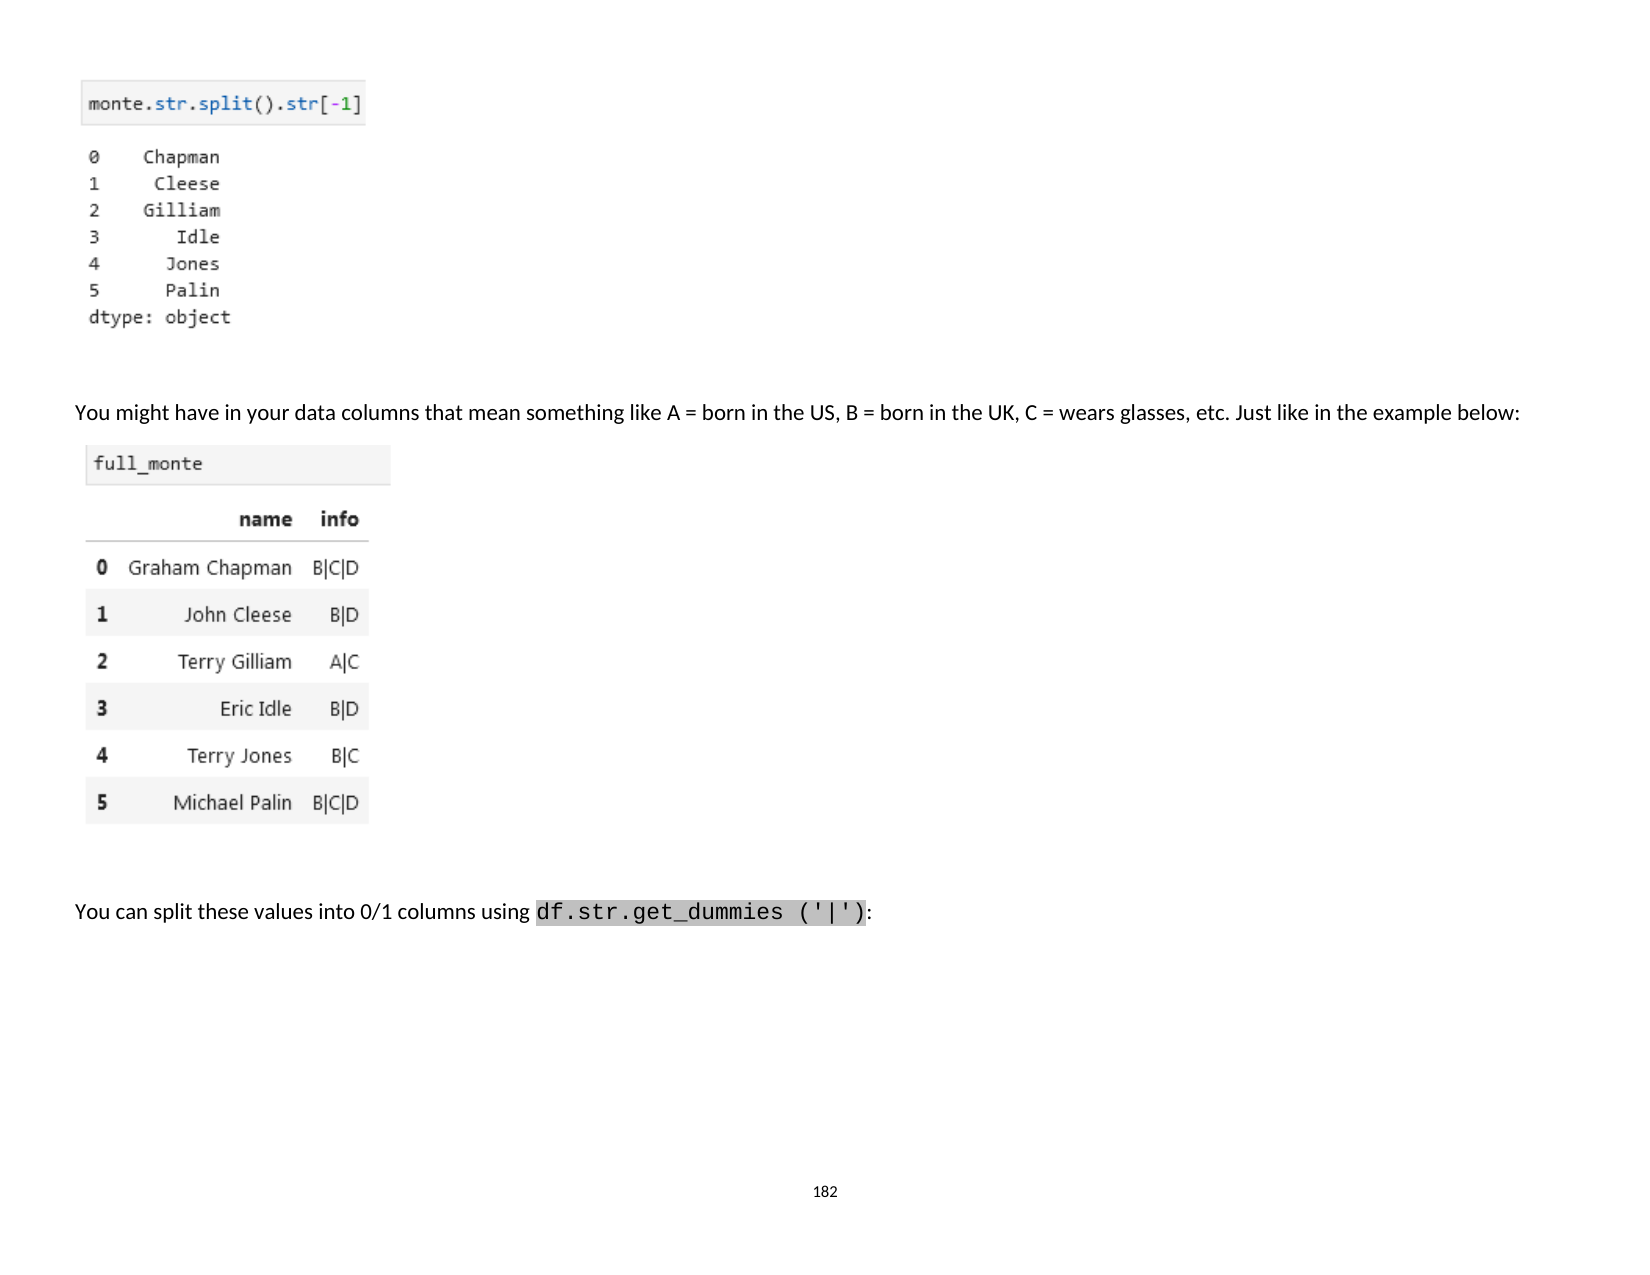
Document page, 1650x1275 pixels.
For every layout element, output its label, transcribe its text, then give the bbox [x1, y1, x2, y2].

picture [75, 75, 366, 333]
picture [75, 445, 391, 832]
text You can split these values into 0/1 columns using df.str.get_dummies ('|'): [75, 897, 1575, 926]
text You might have in your data columns that mean something like A = born in the US, B = born in the UK, C = wears glasses, etc. Just like in the example below: [75, 398, 1575, 427]
